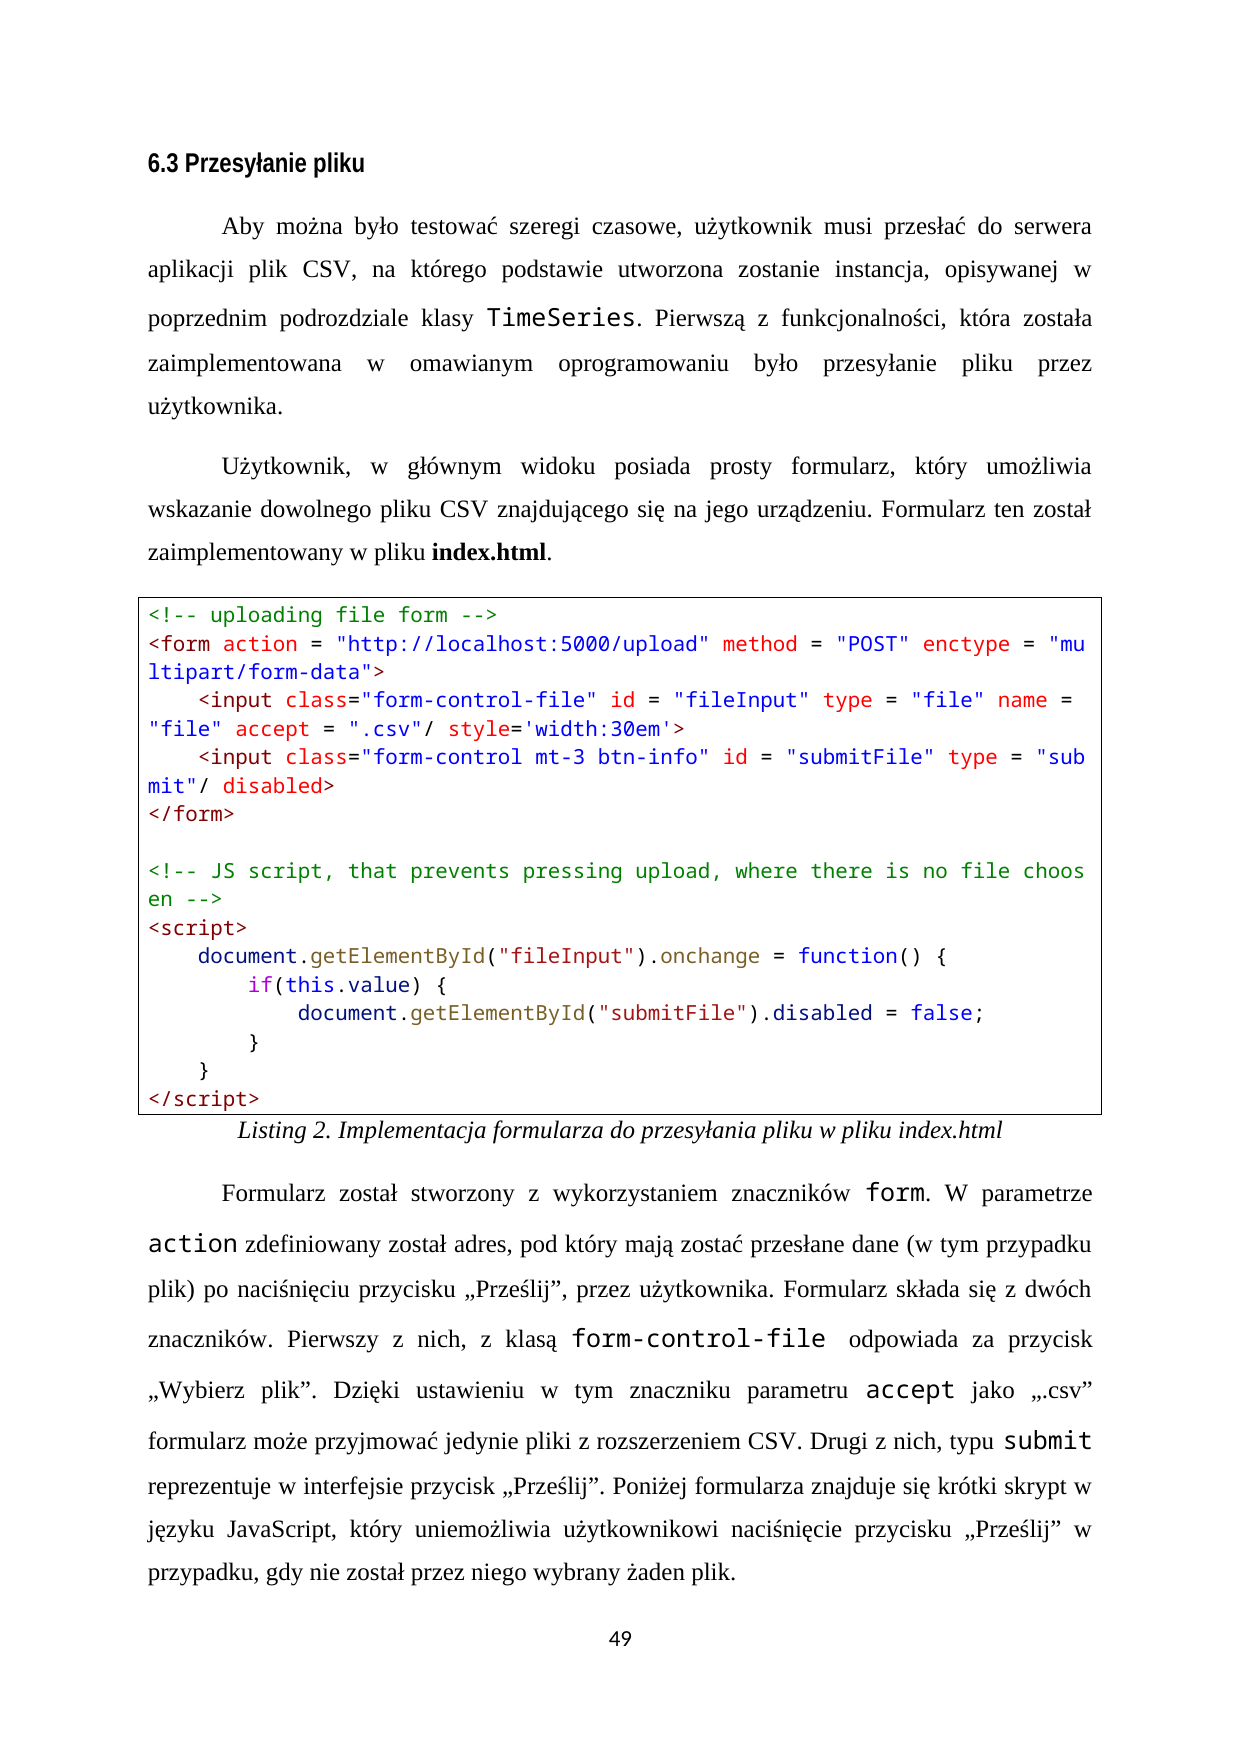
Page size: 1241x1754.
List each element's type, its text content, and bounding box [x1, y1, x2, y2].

text } [148, 1027, 1093, 1055]
text <input class="form-control mt-3 btn-info" id = "submitFile" type = "submit"/ disabled> [148, 742, 1093, 799]
text </form> [148, 799, 1093, 828]
text <form action = "http://localhost:5000/upload" method = "POST" enctype = "multipart/form-data"> [148, 629, 1093, 686]
text <!-- uploading file form --> [139, 598, 1101, 629]
text document.getElementById("fileInput").onchange = function() { [148, 941, 1093, 970]
text document.getElementById("submitFile").disabled = false; [148, 998, 1093, 1027]
text Użytkownik, w głównym widoku posiada prosty formularz, który umożliwia wskazanie dowolnego pliku CSV znajdującego się na jego urządzeniu. Formularz ten został zaimplementowany w pliku index.html. [148, 451, 1093, 566]
text Formularz został stworzony z wykorzystaniem znaczników form. W parametrze action zdefiniowany został adres, pod który mają zostać przesłane dane (w tym przypadku plik) po naciśnięciu przycisku „Prześlij”, przez użytkownika. Formularz składa się z dwóch znaczników. Pierwszy z nich, z klasą form-control-file odpowiada za przycisk „Wybierz plik”. Dzięki ustawieniu w tym znaczniku parametru accept jako „.csv” formularz może przyjmować jedynie pliki z rozszerzeniem CSV. Drugi z nich, typu submit reprezentuje w interfejsie przycisk „Prześlij”. Poniżej formularza znajduje się krótki skrypt w języku JavaScript, który uniemożliwia użytkownikowi naciśnięcie przycisku „Prześlij” w przypadku, gdy nie został przez niego wybrany żaden plik. [148, 1175, 1093, 1586]
text <input class="form-control-file" id = "fileInput" type = "file" name = "file" accept = ".csv"/ style='width:30em'> [148, 686, 1093, 742]
text </script> [139, 1081, 1101, 1114]
text if(this.value) { [148, 970, 1093, 998]
text <!-- JS script, that prevents pressing upload, where there is no file choosen --> [148, 856, 1093, 913]
text 6.3 Przesyłanie pliku [148, 148, 1093, 179]
text } [148, 1055, 1093, 1081]
text <script> [148, 913, 1093, 941]
text Listing 2. Implementacja formularza do przesyłania pliku w pliku index.html [148, 1115, 1093, 1144]
text Aby można było testować szeregi czasowe, użytkownik musi przesłać do serwera aplikacji plik CSV, na którego podstawie utworzona zostanie instancja, opisywanej w poprzednim podrozdziale klasy TimeSeries. Pierwszą z funkcjonalności, która została zaimplementowana w omawianym oprogramowaniu było przesyłanie pliku przez użytkownika. [148, 211, 1093, 420]
